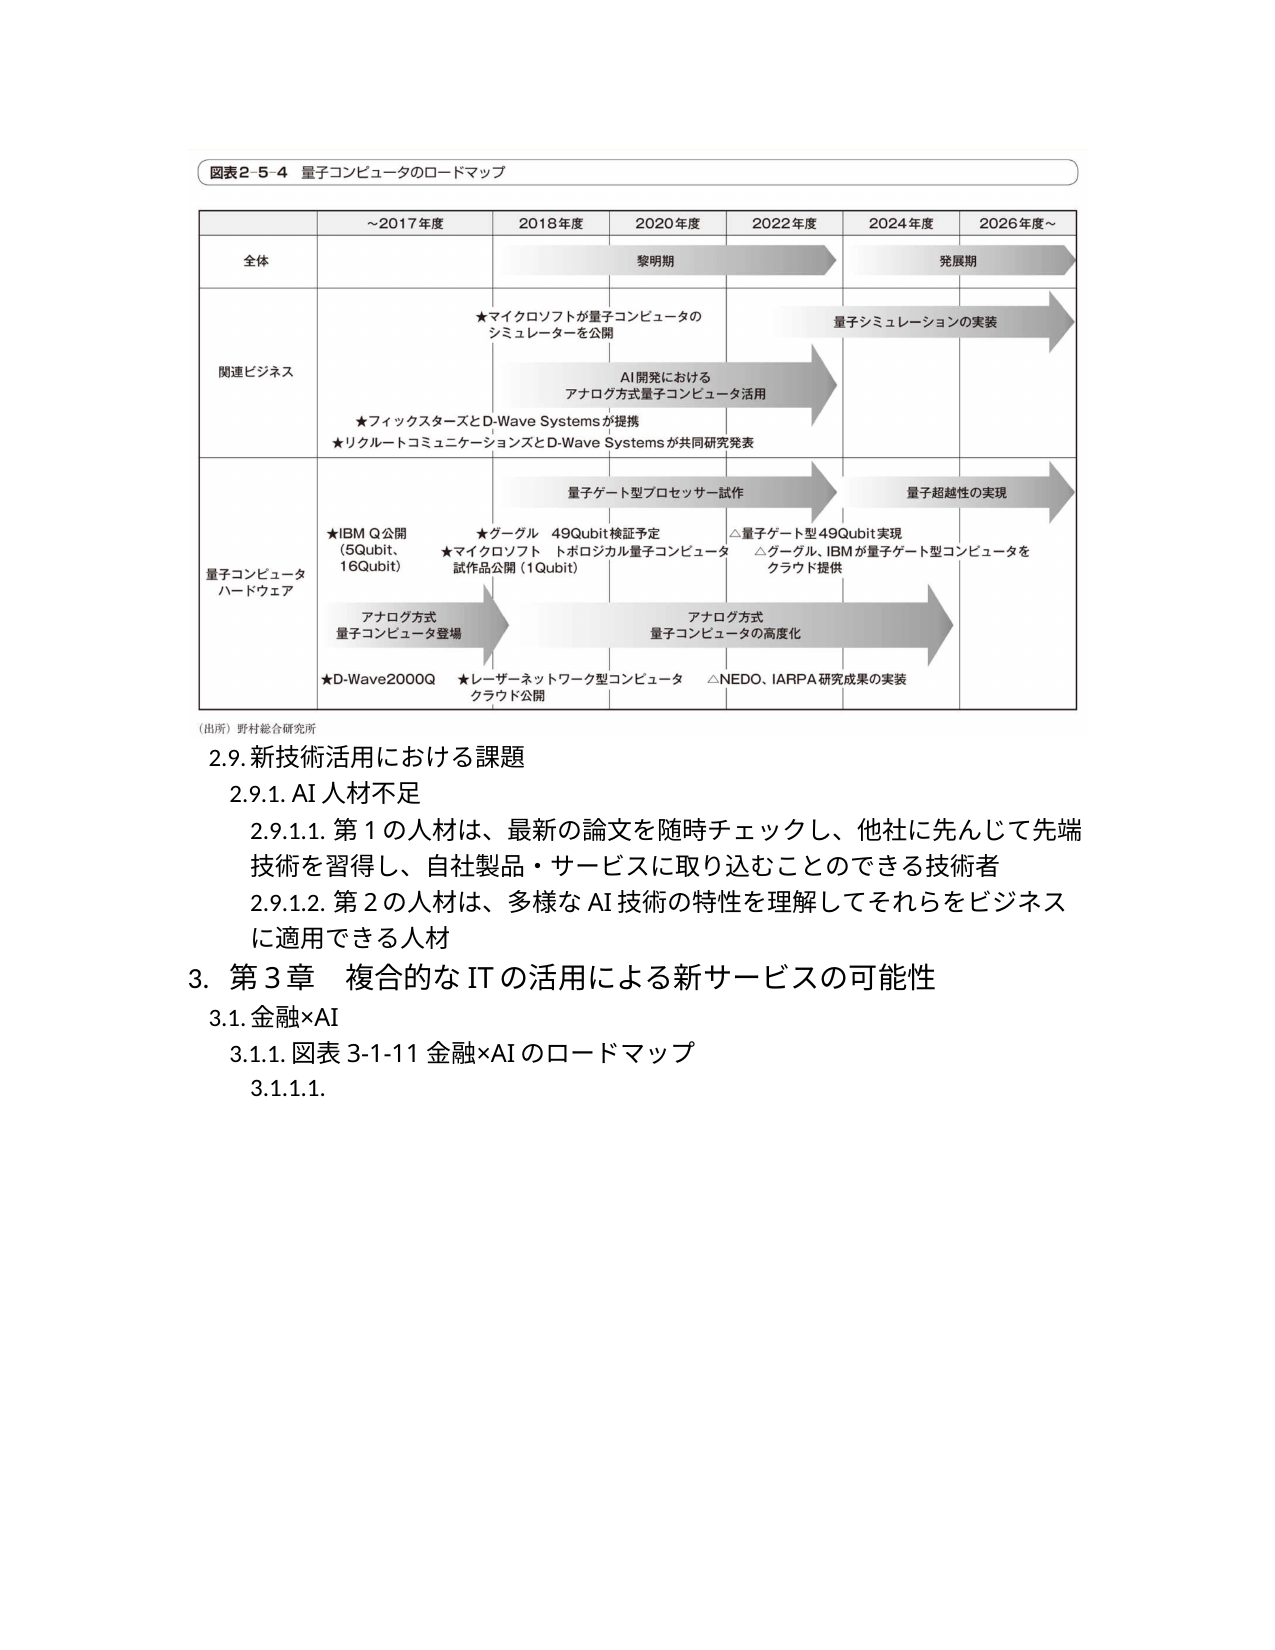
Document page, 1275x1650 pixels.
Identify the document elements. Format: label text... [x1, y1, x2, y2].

subtitle 図表3-1-11 金融×AIのロードマップ [229, 1034, 1087, 1070]
subtitle 第3章 複合的なITの活用による新サービスの可能性 [187, 955, 1087, 997]
subtitle AI人材不足 [229, 774, 1087, 810]
picture [187, 149, 1088, 738]
subtitle 第1の人材は、最新の論文を随時チェックし、他社に先んじて先端技術を習得し、自社製品・サービスに取り込むことのできる技術者 [250, 810, 1087, 883]
subtitle 金融×AI [208, 997, 1087, 1034]
subtitle 第2の人材は、多様なAI技術の特性を理解してそれらをビジネスに適用できる人材 [250, 883, 1087, 955]
subtitle 新技術活用における課題 [208, 738, 1087, 774]
